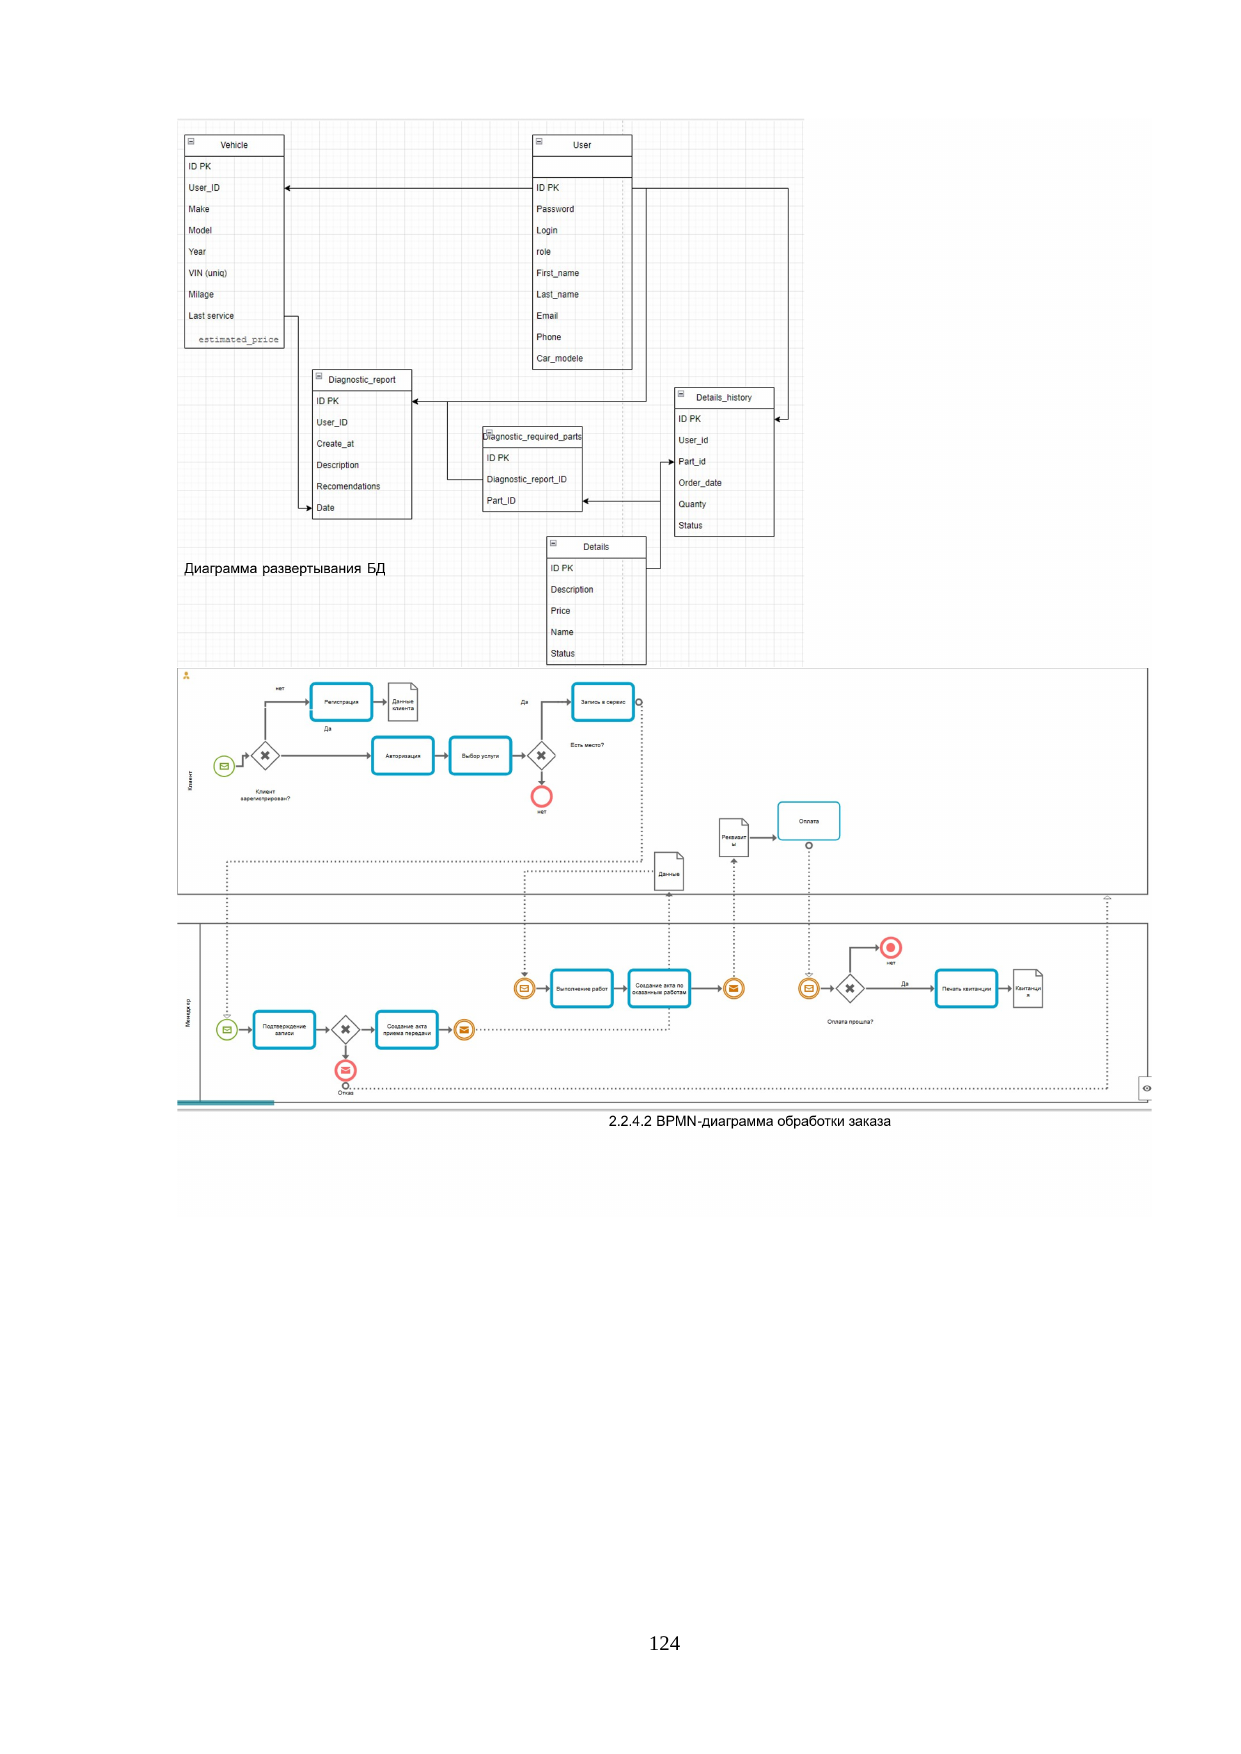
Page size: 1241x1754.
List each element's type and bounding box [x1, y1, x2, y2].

picture [177, 118, 1152, 667]
picture [177, 668, 1152, 1217]
